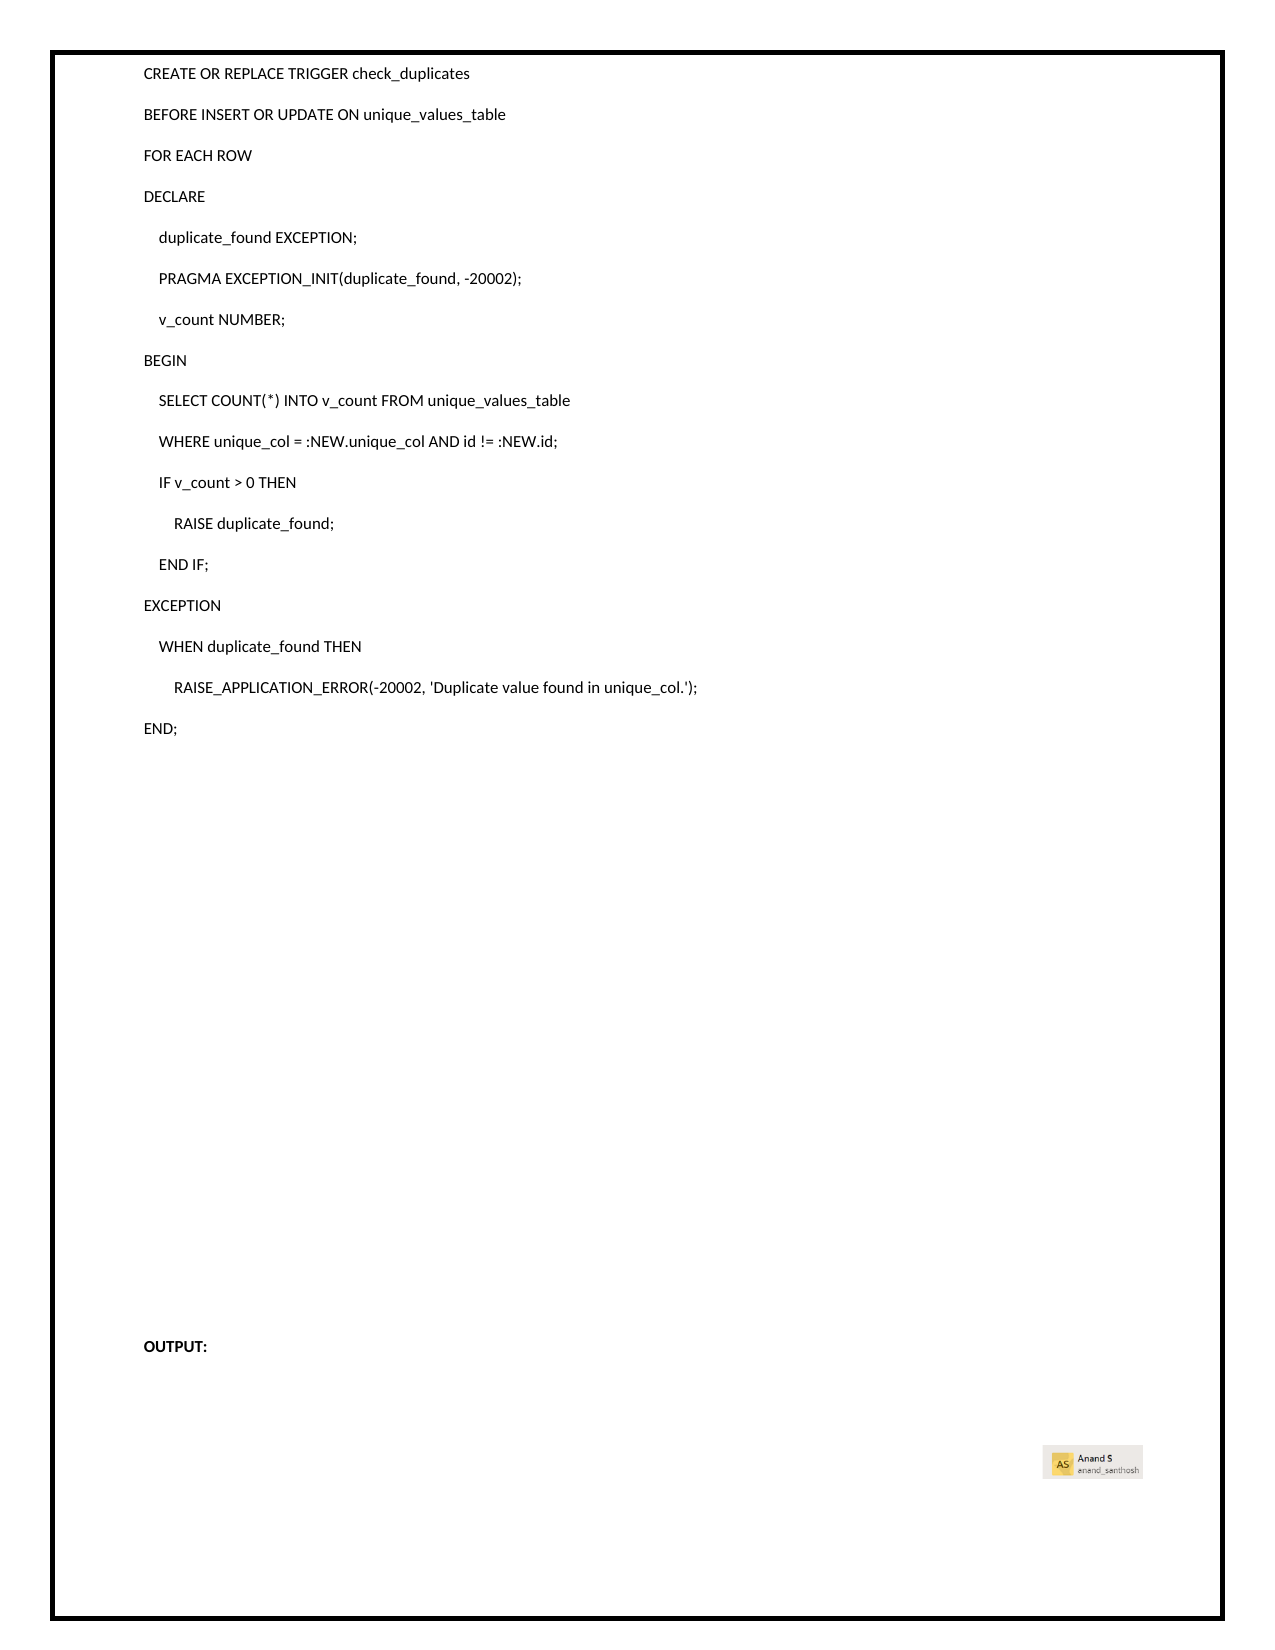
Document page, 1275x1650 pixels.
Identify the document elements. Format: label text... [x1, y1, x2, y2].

text RAISE duplicate_found; [143, 498, 1144, 534]
text DECLARE [143, 171, 1144, 206]
text BEGIN [143, 334, 1144, 370]
text FOR EACH ROW [143, 130, 1144, 165]
text IF v_count > 0 THEN [143, 457, 1144, 493]
text WHEN duplicate_found THEN [143, 621, 1144, 657]
picture [1042, 1445, 1143, 1479]
text duplicate_found EXCEPTION; [143, 212, 1144, 247]
text OUTPUT: [143, 1321, 1144, 1356]
text PRAGMA EXCEPTION_INIT(duplicate_found, -20002); [143, 253, 1144, 288]
text END; [143, 703, 1144, 738]
text SELECT COUNT(*) INTO v_count FROM unique_values_table [143, 375, 1144, 411]
text RAISE_APPLICATION_ERROR(-20002, 'Duplicate value found in unique_col.'); [143, 662, 1144, 698]
text v_count NUMBER; [143, 293, 1144, 329]
text CREATE OR REPLACE TRIGGER check_duplicates [143, 55, 1144, 83]
text END IF; [143, 539, 1144, 575]
text EXCEPTION [143, 580, 1144, 616]
text WHERE unique_col = :NEW.unique_col AND id != :NEW.id; [143, 416, 1144, 452]
text BEFORE INSERT OR UPDATE ON unique_values_table [143, 89, 1144, 124]
